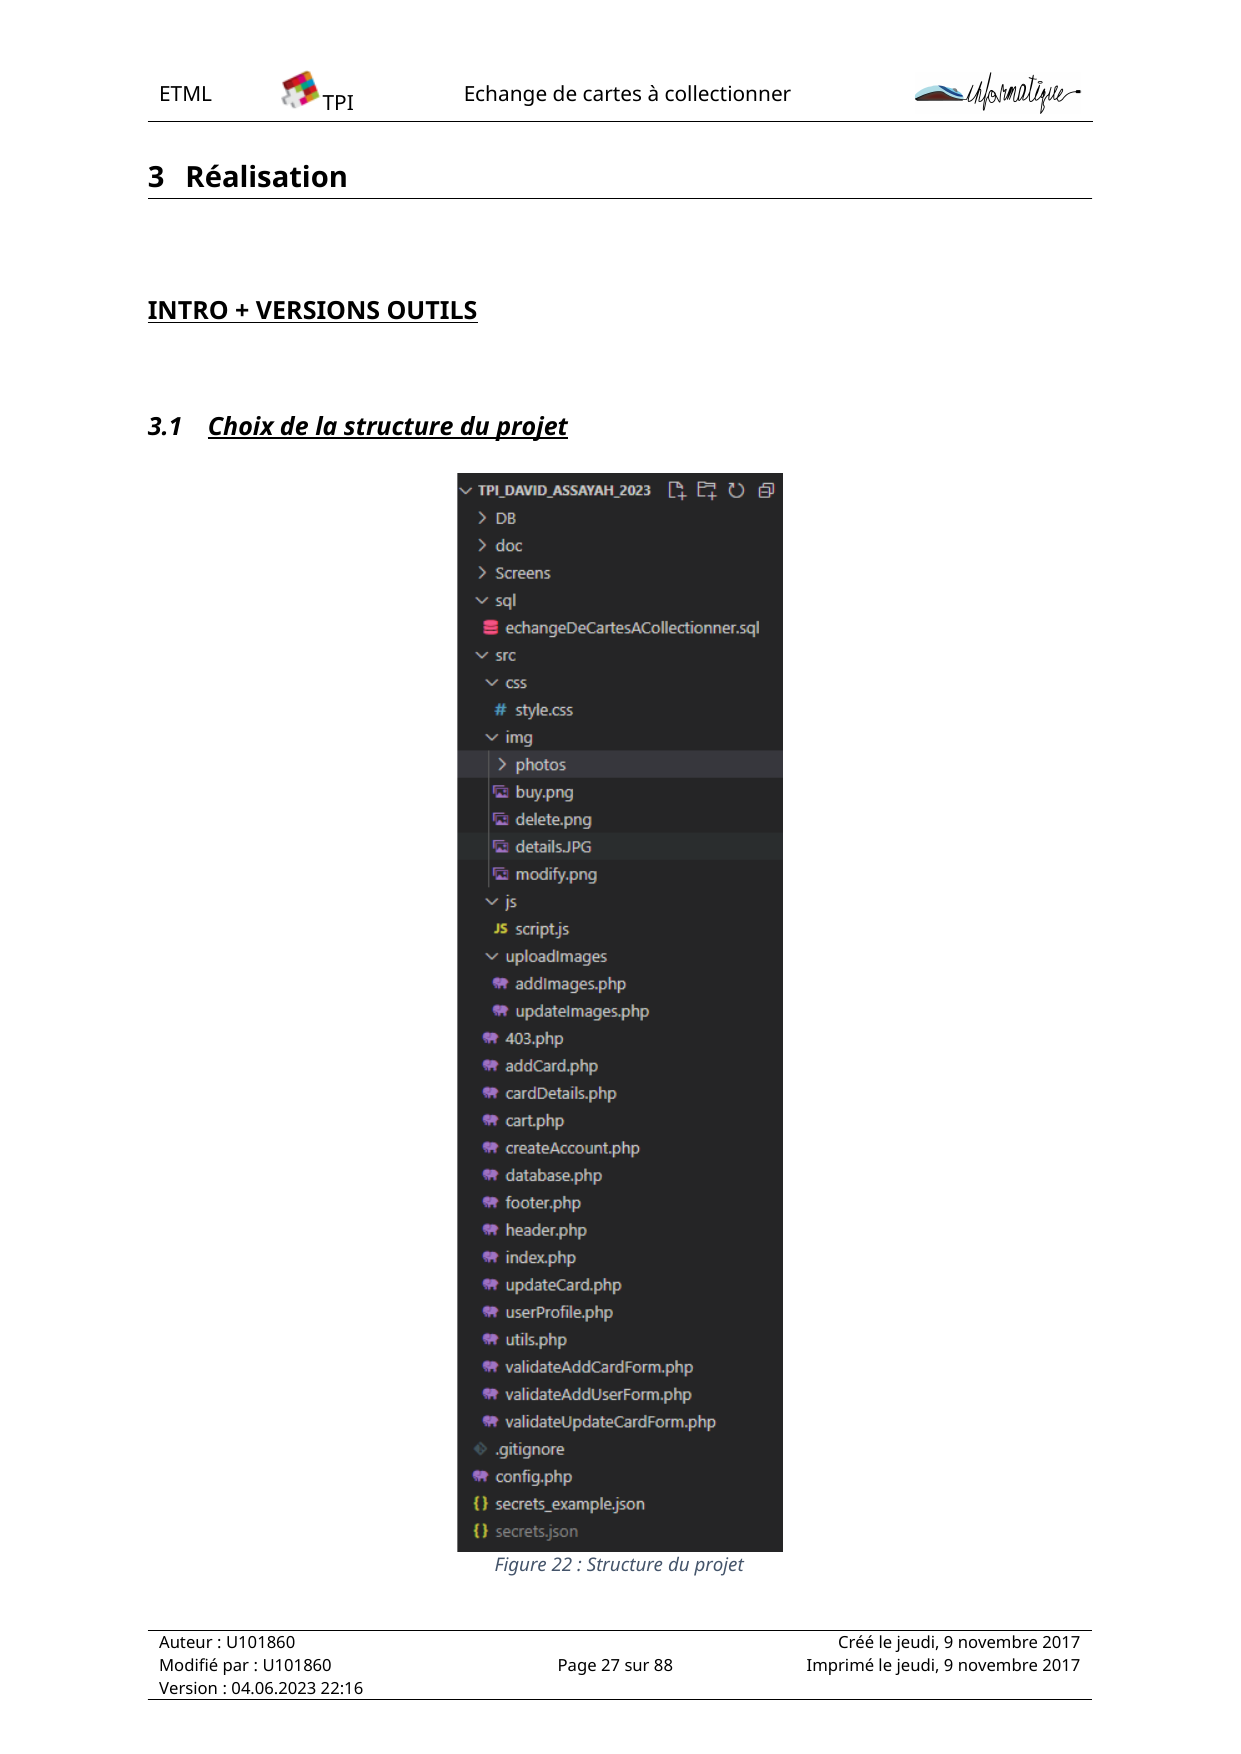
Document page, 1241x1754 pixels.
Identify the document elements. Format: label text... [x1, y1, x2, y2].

text Figure 22 : Structure du projet [148, 1551, 1092, 1577]
picture [457, 473, 783, 1552]
subtitle Réalisation [148, 156, 1092, 198]
picture [276, 69, 323, 111]
subtitle INTRO + VERSIONS OUTILS [148, 293, 1092, 327]
subtitle Choix de la structure du projet [148, 408, 1092, 442]
